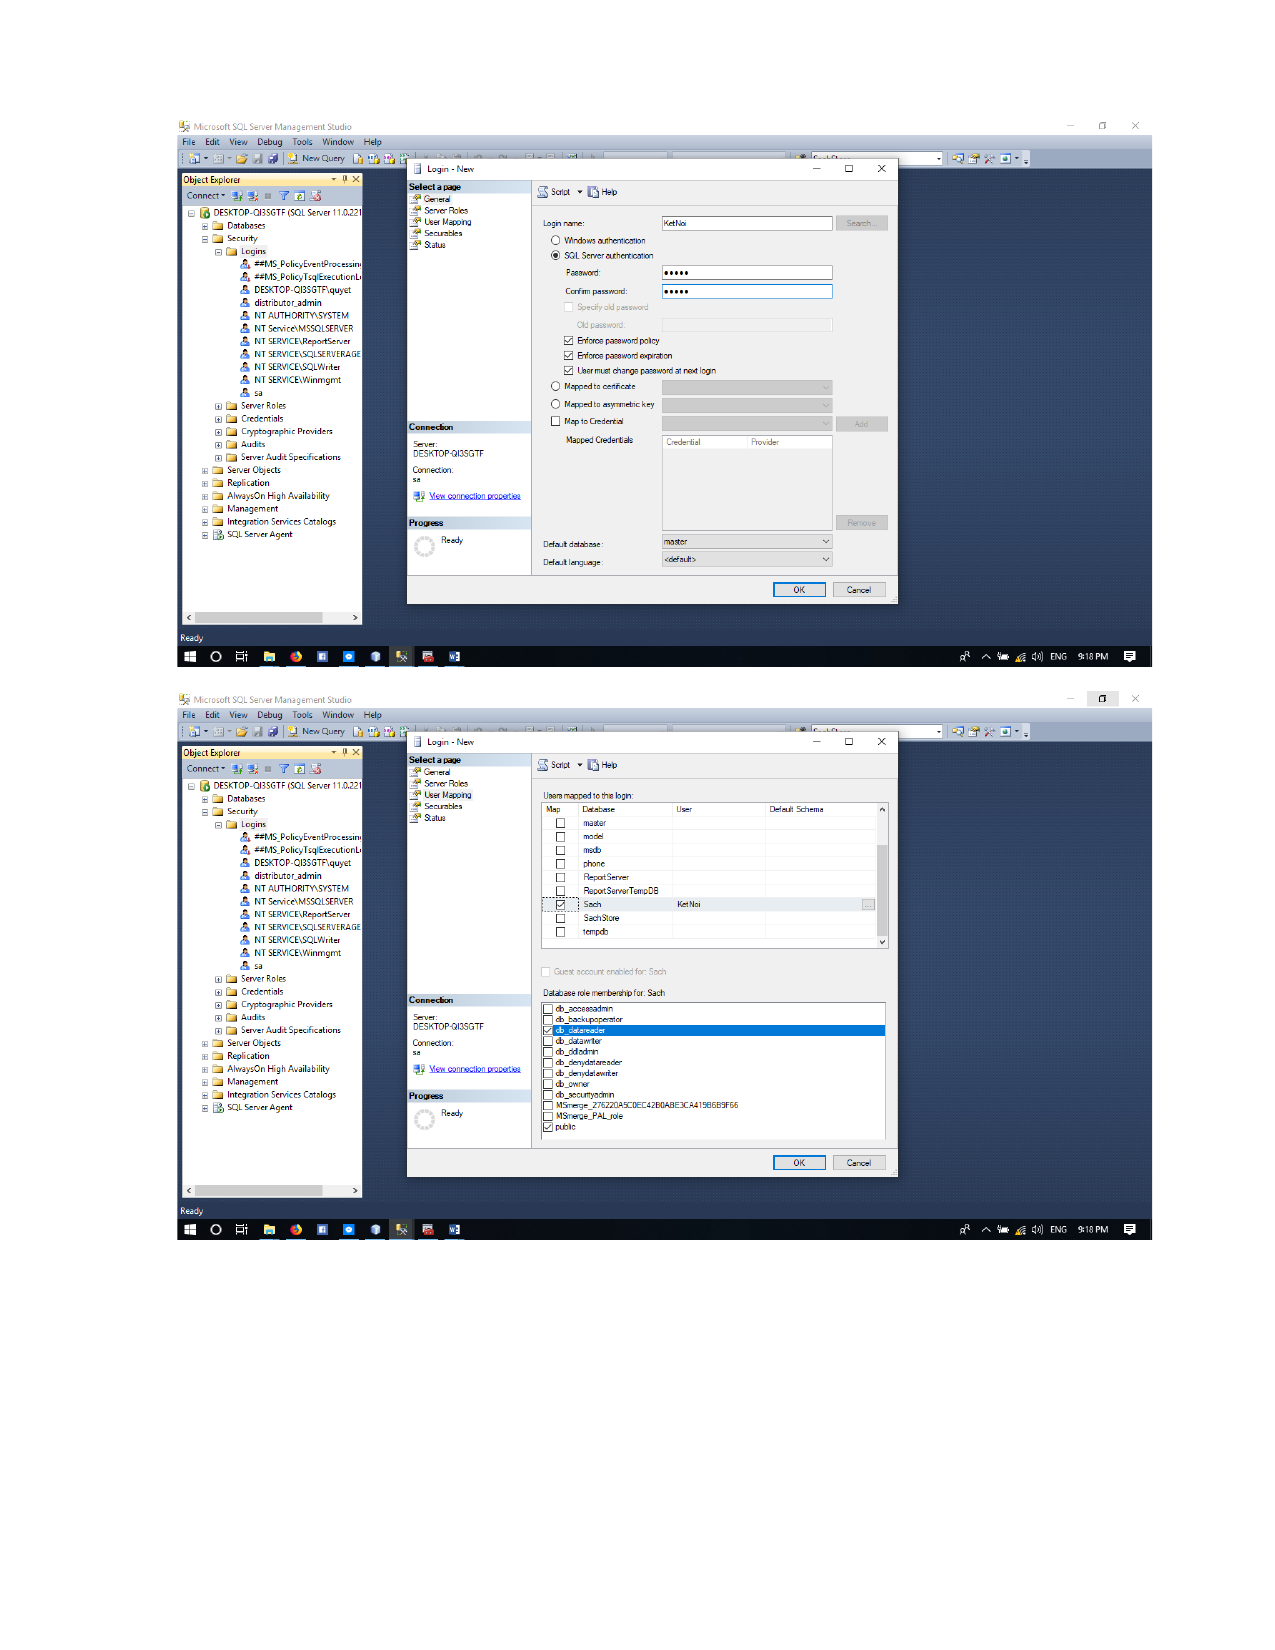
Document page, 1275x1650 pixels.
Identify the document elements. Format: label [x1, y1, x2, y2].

picture [177, 118, 1153, 667]
picture [177, 691, 1153, 1240]
